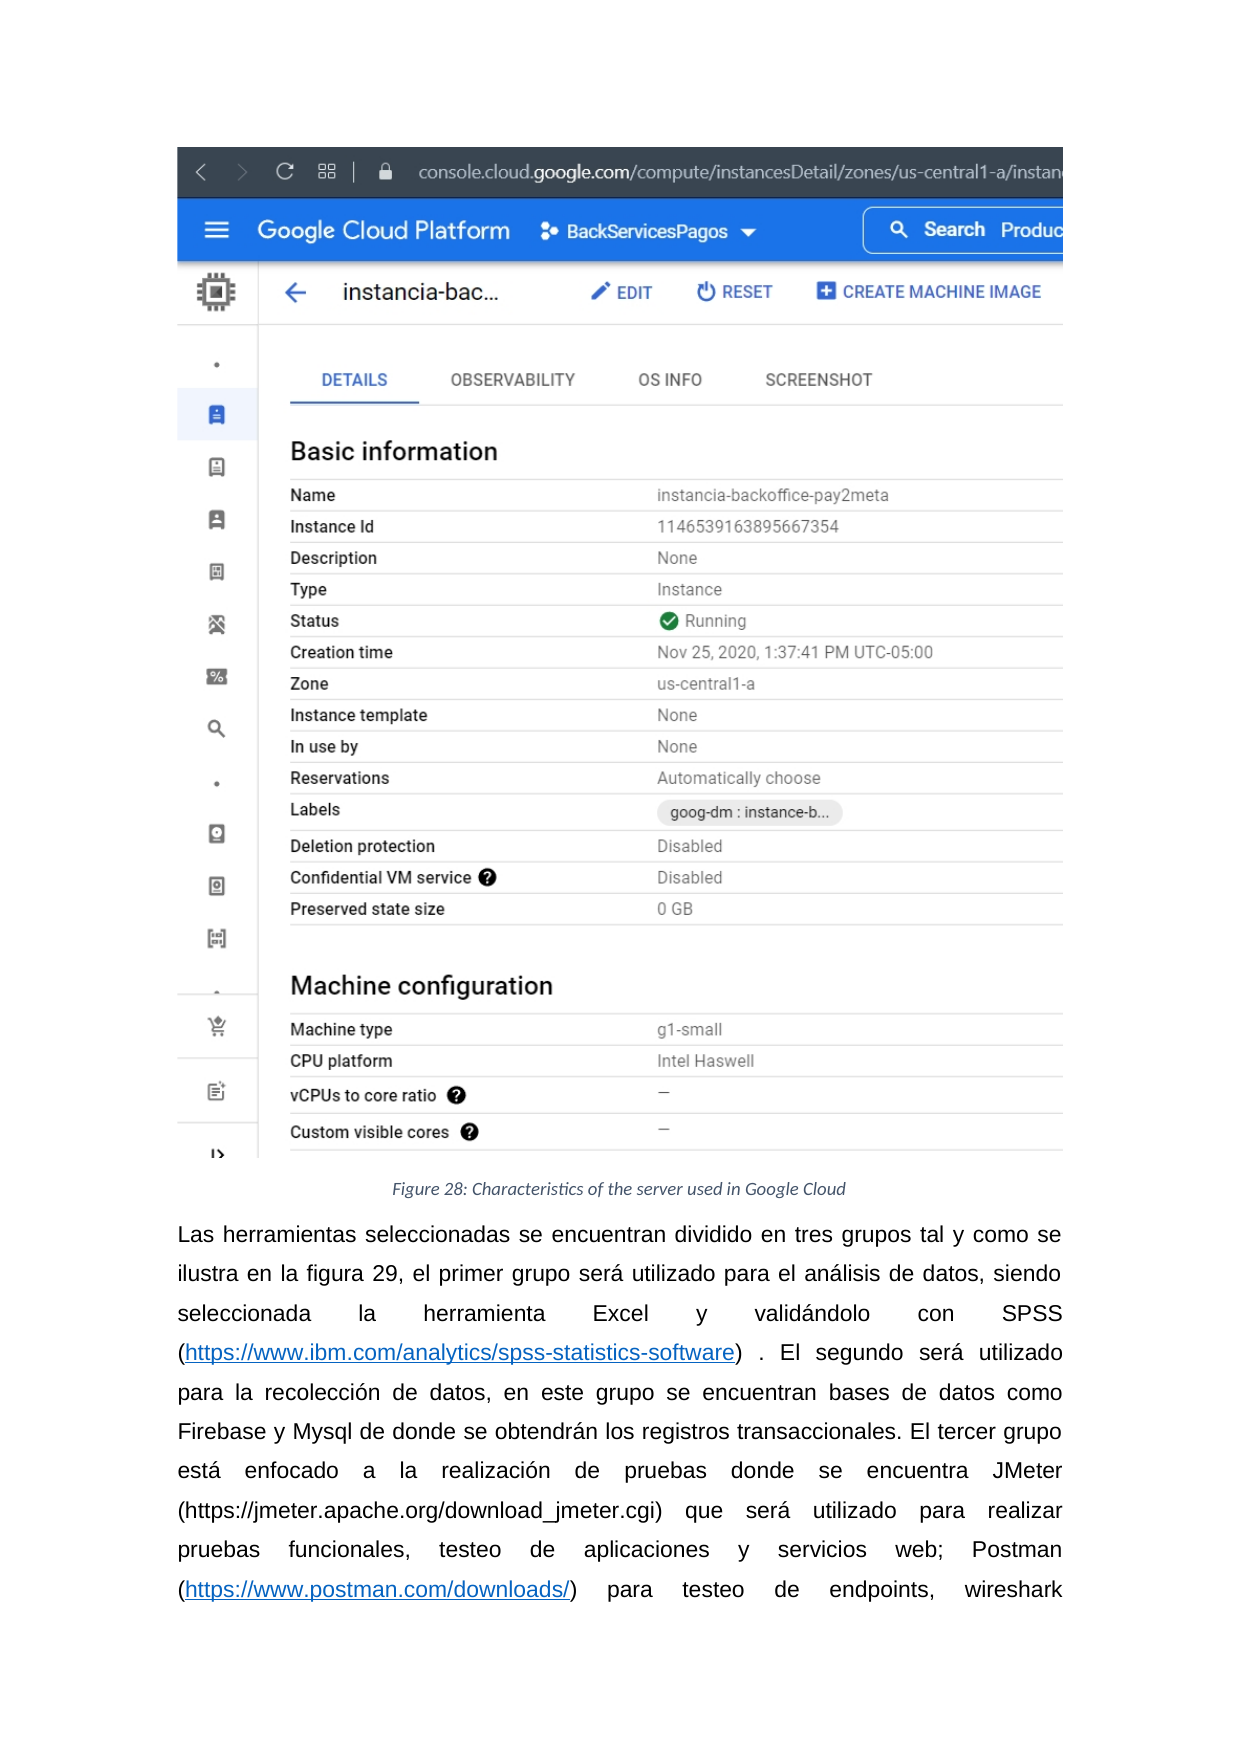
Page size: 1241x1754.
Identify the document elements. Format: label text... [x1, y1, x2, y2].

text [177, 1221, 1063, 1602]
picture [177, 147, 1063, 1158]
text Figure : Characteristics of the server used in Google Cloud [177, 1177, 1063, 1200]
